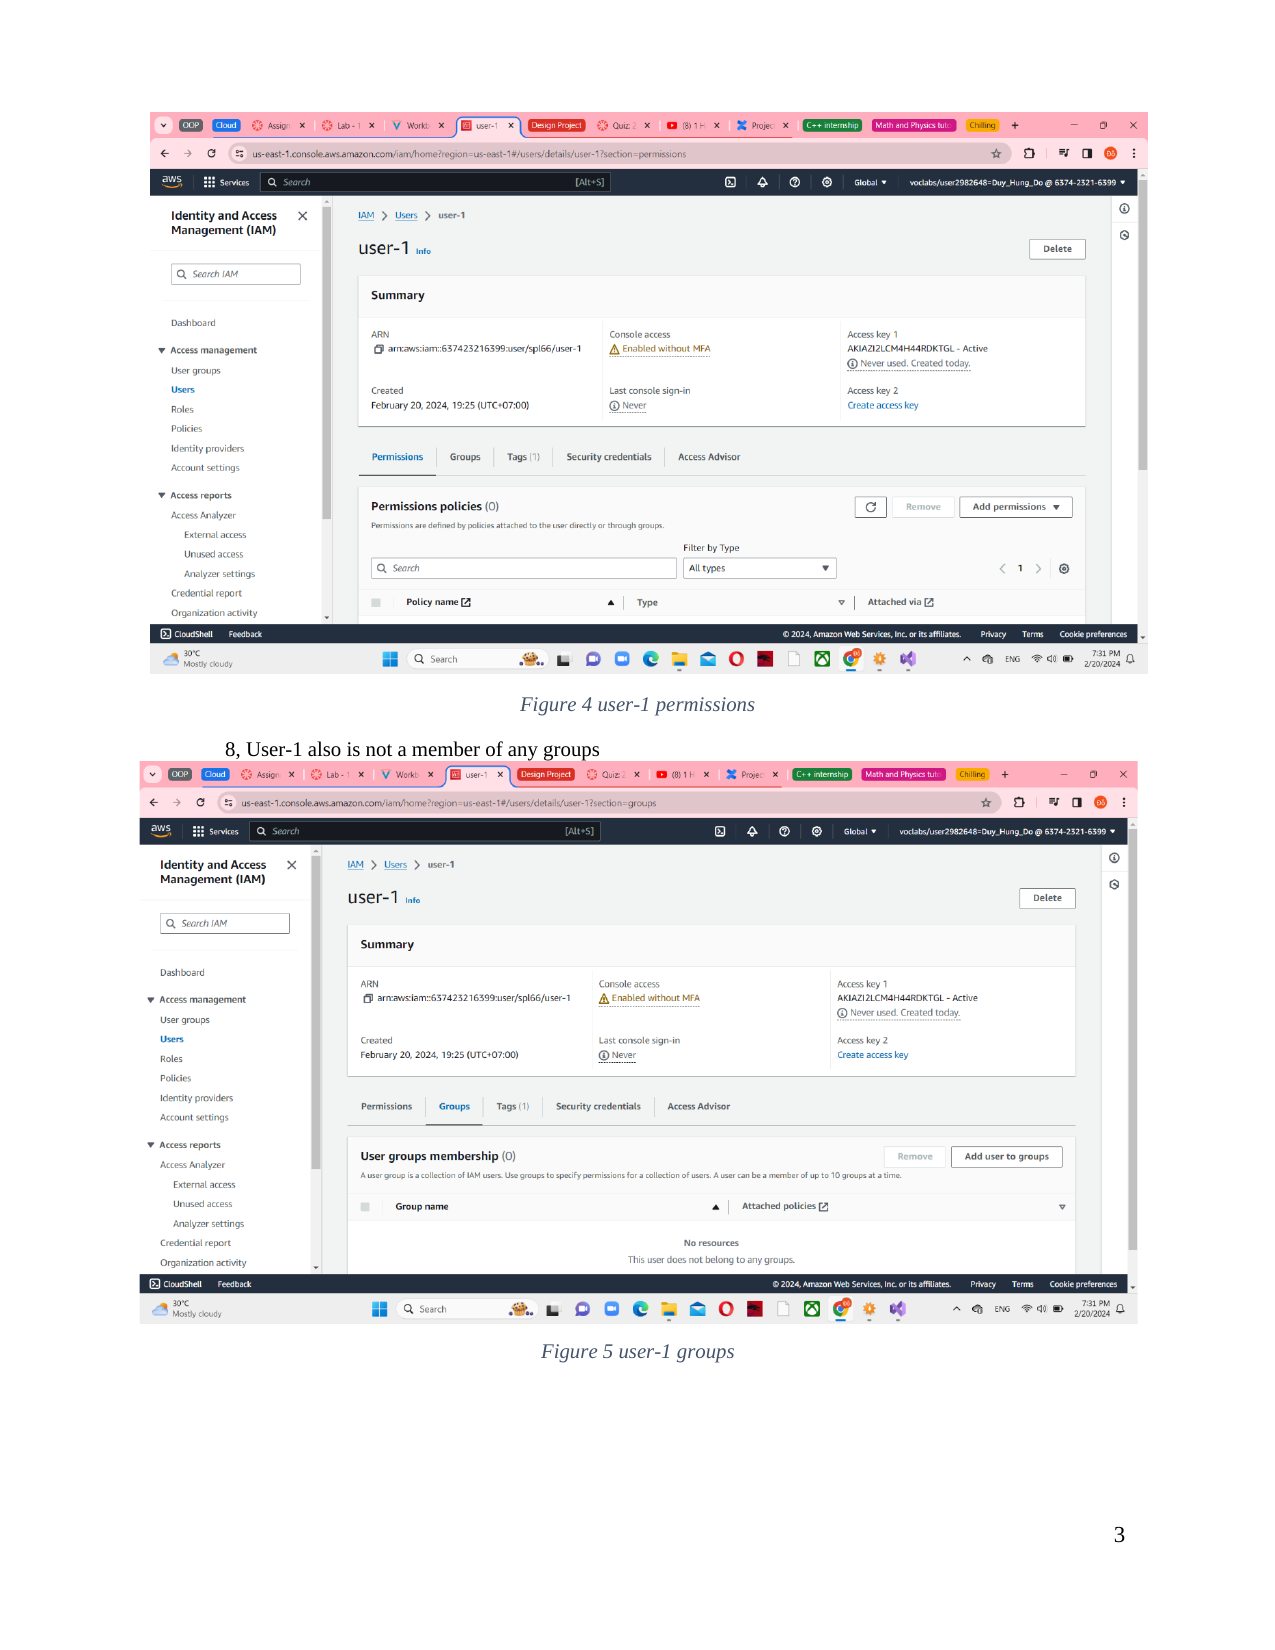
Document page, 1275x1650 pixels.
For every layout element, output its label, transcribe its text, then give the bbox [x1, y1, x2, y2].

text Figure 4 user-1 permissions [198, 692, 1077, 716]
text 8, User-1 also is not a member of any groups [150, 737, 1125, 761]
picture [150, 112, 1148, 674]
picture [139, 761, 1138, 1324]
text Figure 5 user-1 groups [163, 1339, 1112, 1363]
